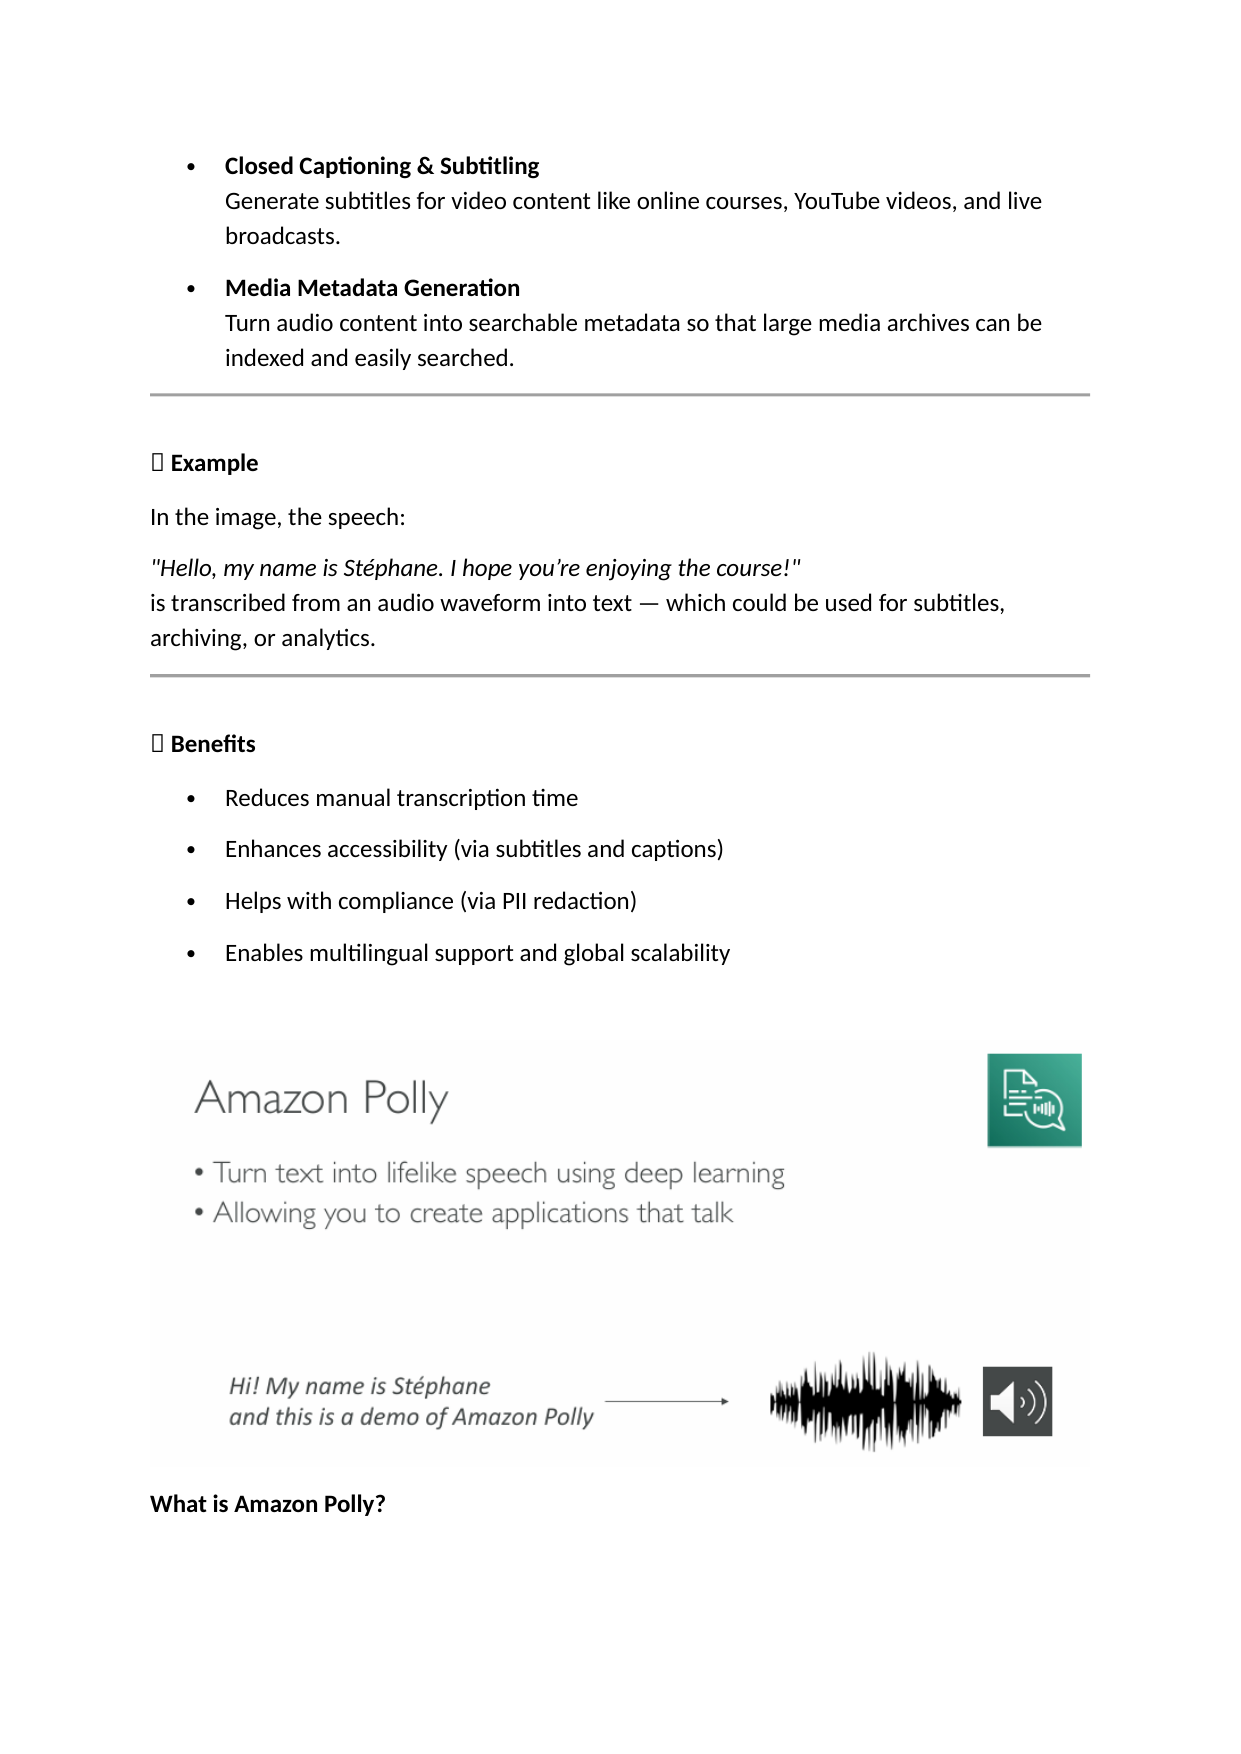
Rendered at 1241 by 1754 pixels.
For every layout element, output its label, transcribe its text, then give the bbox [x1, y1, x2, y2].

list Enables multilingual support and global scalability [187, 937, 1090, 967]
text ✅ Benefits [150, 726, 1090, 760]
text ✨ Example [150, 445, 1090, 479]
list Media Metadata Generation Turn audio content into searchable metadata so that large media archives can be indexed and easily searched. [187, 272, 1090, 372]
text "Hello, my name is Stéphane. I hope you’re enjoying the course!" is transcribed from an audio waveform into text — which could be used for subtitles, archiving, or analytics. [150, 552, 1090, 653]
text What is Amazon Polly? [150, 1488, 1090, 1518]
picture [150, 1040, 1091, 1467]
text In the image, the speech: [150, 501, 1090, 531]
list Closed Captioning & Subtitling Generate subtitles for video content like online courses, YouTube videos, and live broadcasts. [187, 150, 1090, 251]
list Enhances accessibility (via subtitles and captions) [187, 833, 1090, 864]
list Reduces manual transcription time [187, 782, 1090, 812]
list Helps with compliance (via PII redaction) [187, 885, 1090, 916]
